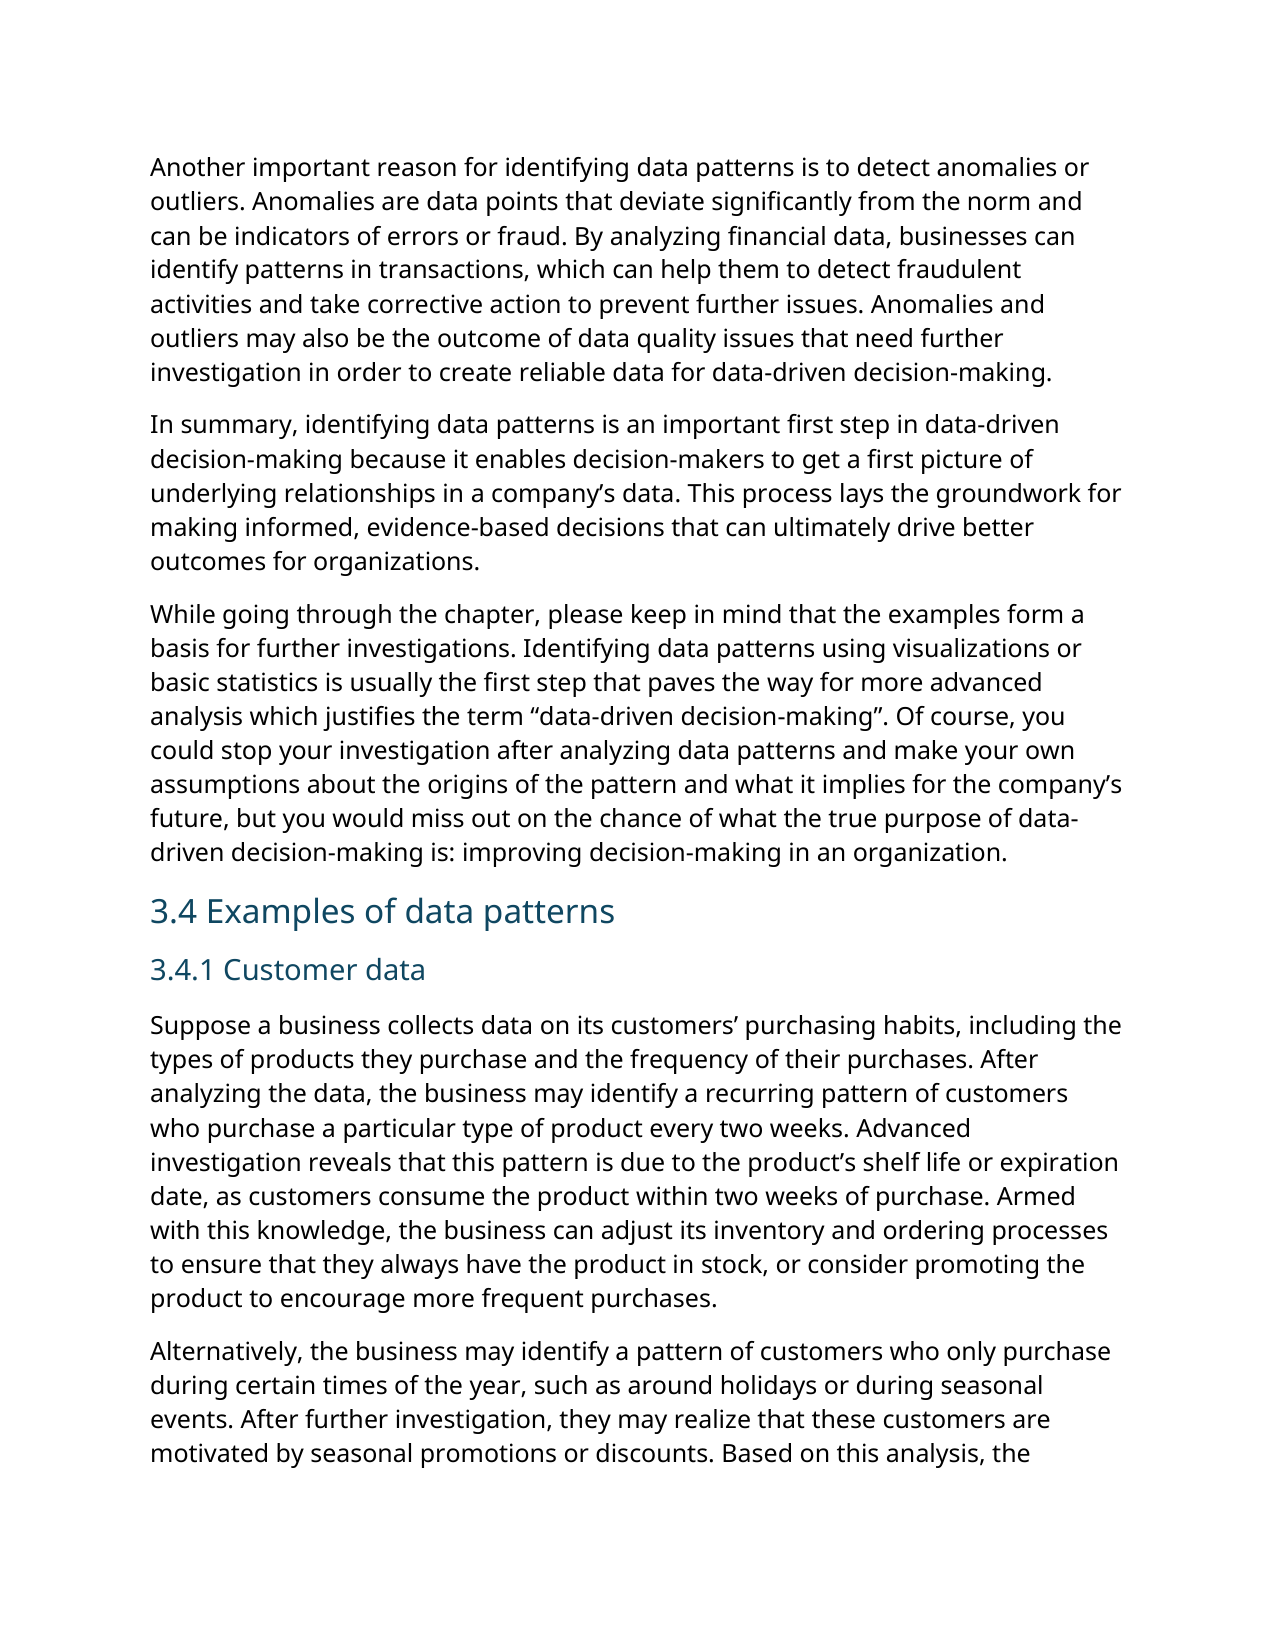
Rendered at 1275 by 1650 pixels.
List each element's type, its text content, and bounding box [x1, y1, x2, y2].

text Another important reason for identifying data patterns is to detect anomalies or outliers. Anomalies are data points that deviate significantly from the norm and can be indicators of errors or fraud. By analyzing financial data, businesses can identify patterns in transactions, which can help them to detect fraudulent activities and take corrective action to prevent further issues. Anomalies and outliers may also be the outcome of data quality issues that need further investigation in order to create reliable data for data-driven decision-making. [150, 150, 1125, 388]
subtitle 3.4 Examples of data patterns [150, 887, 1125, 933]
subtitle 3.4.1 Customer data [150, 949, 1125, 989]
text In summary, identifying data patterns is an important first step in data-driven decision-making because it enables decision-makers to get a first picture of underlying relationships in a company’s data. This process lays the groundwork for making informed, evidence-based decisions that can ultimately drive better outcomes for organizations. [150, 407, 1125, 577]
text Suppose a business collects data on its customers’ purchasing habits, including the types of products they purchase and the frequency of their purchases. After analyzing the data, the business may identify a recurring pattern of customers who purchase a particular type of product every two weeks. Advanced investigation reveals that this pattern is due to the product’s shelf life or expiration date, as customers consume the product within two weeks of purchase. Armed with this knowledge, the business can adjust its inventory and ordering processes to ensure that they always have the product in stock, or consider promoting the product to encourage more frequent purchases. [150, 1008, 1125, 1314]
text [150, 1333, 1125, 1469]
text While going through the chapter, please keep in mind that the examples form a basis for further investigations. Identifying data patterns using visualizations or basic statistics is usually the first step that paves the way for more advanced analysis which justifies the term “data-driven decision-making”. Of course, you could stop your investigation after analyzing data patterns and make your own assumptions about the origins of the pattern and what it implies for the company’s future, but you would miss out on the chance of what the true purpose of data-driven decision-making is: improving decision-making in an organization. [150, 596, 1125, 869]
